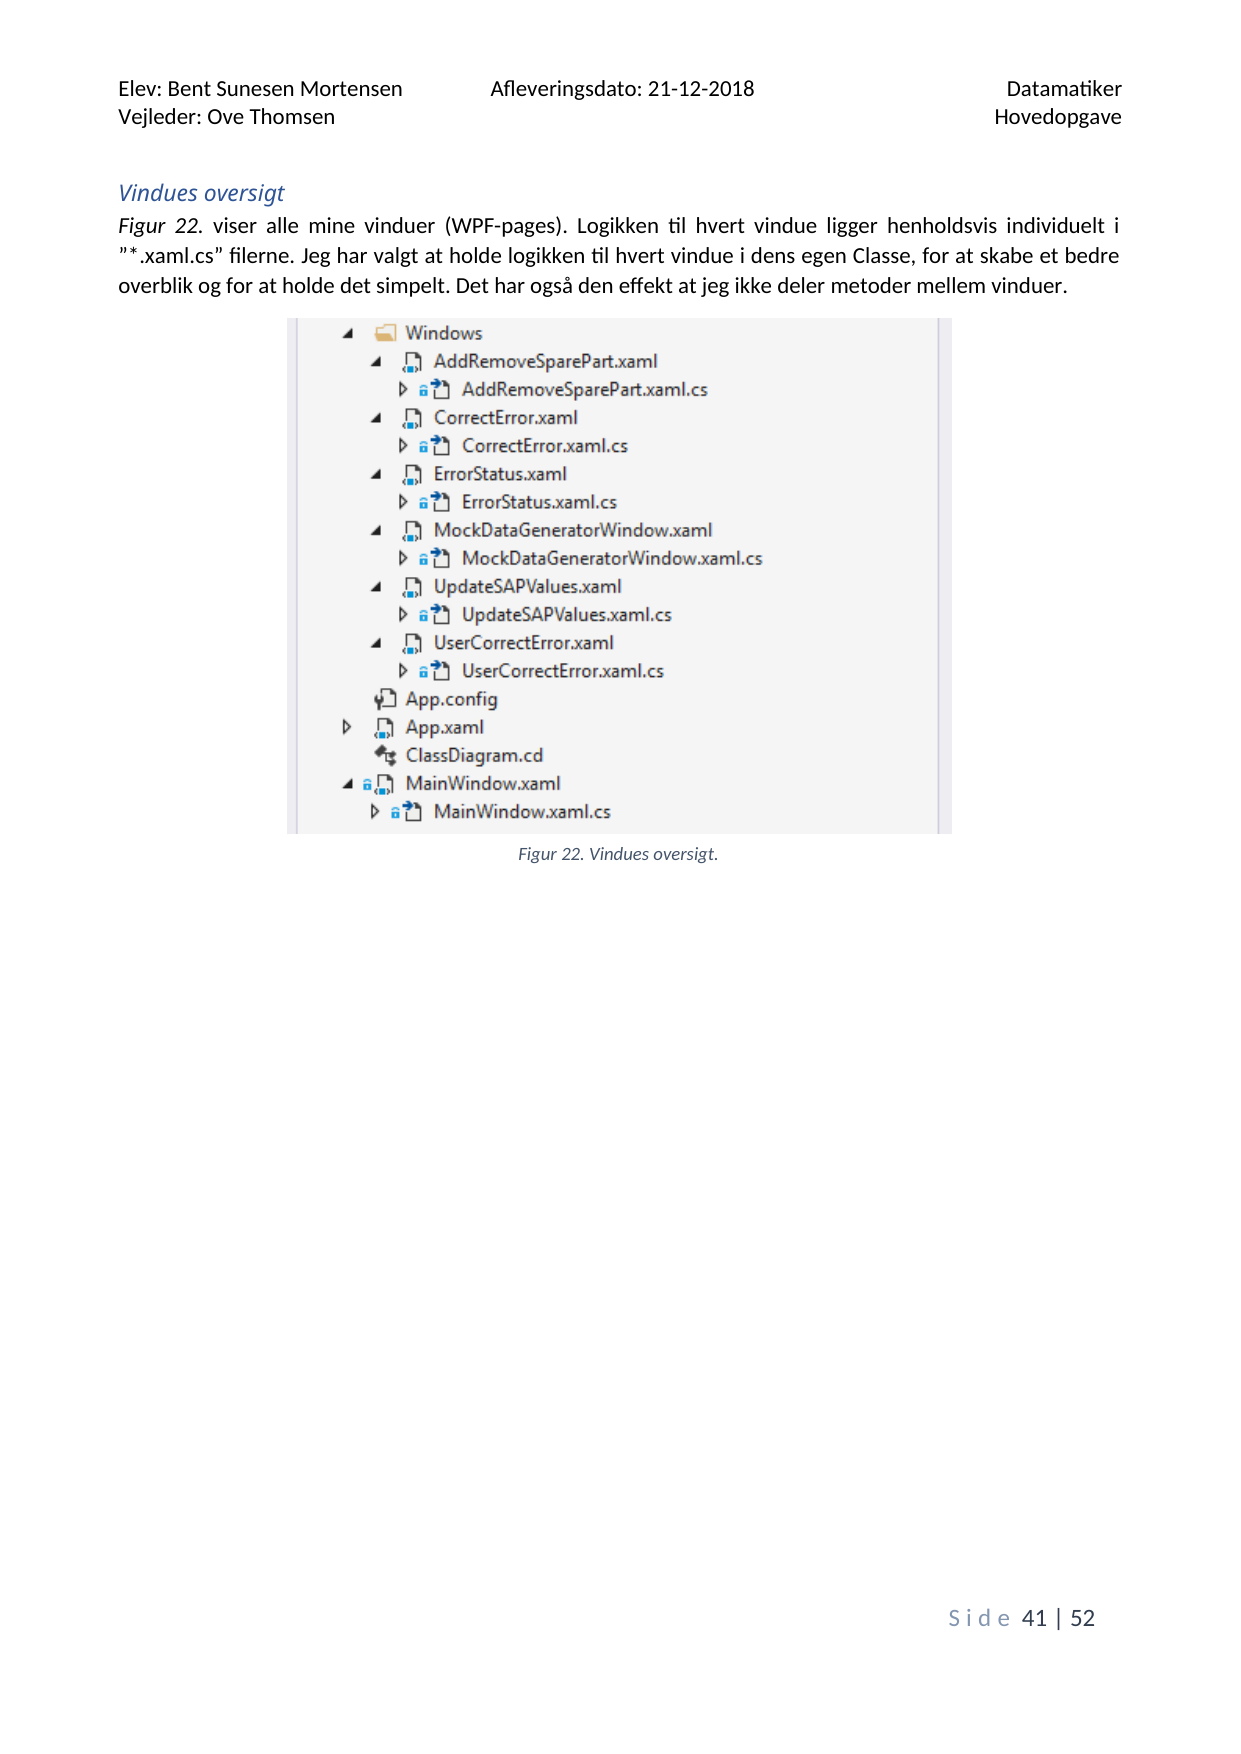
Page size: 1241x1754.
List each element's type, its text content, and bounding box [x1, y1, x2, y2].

picture [287, 318, 952, 834]
subtitle Vindues oversigt [118, 177, 1122, 208]
text Figur 22. viser alle mine vinduer (WPF-pages). Logikken til hvert vindue ligger henholdsvis individuelt i ”*.xaml.cs” filerne. Jeg har valgt at holde logikken til hvert vindue i dens egen Classe, for at skabe et bedre overblik og for at holde det simpelt. Det har også den effekt at jeg ikke deler metoder mellem vinduer. [118, 211, 1122, 299]
